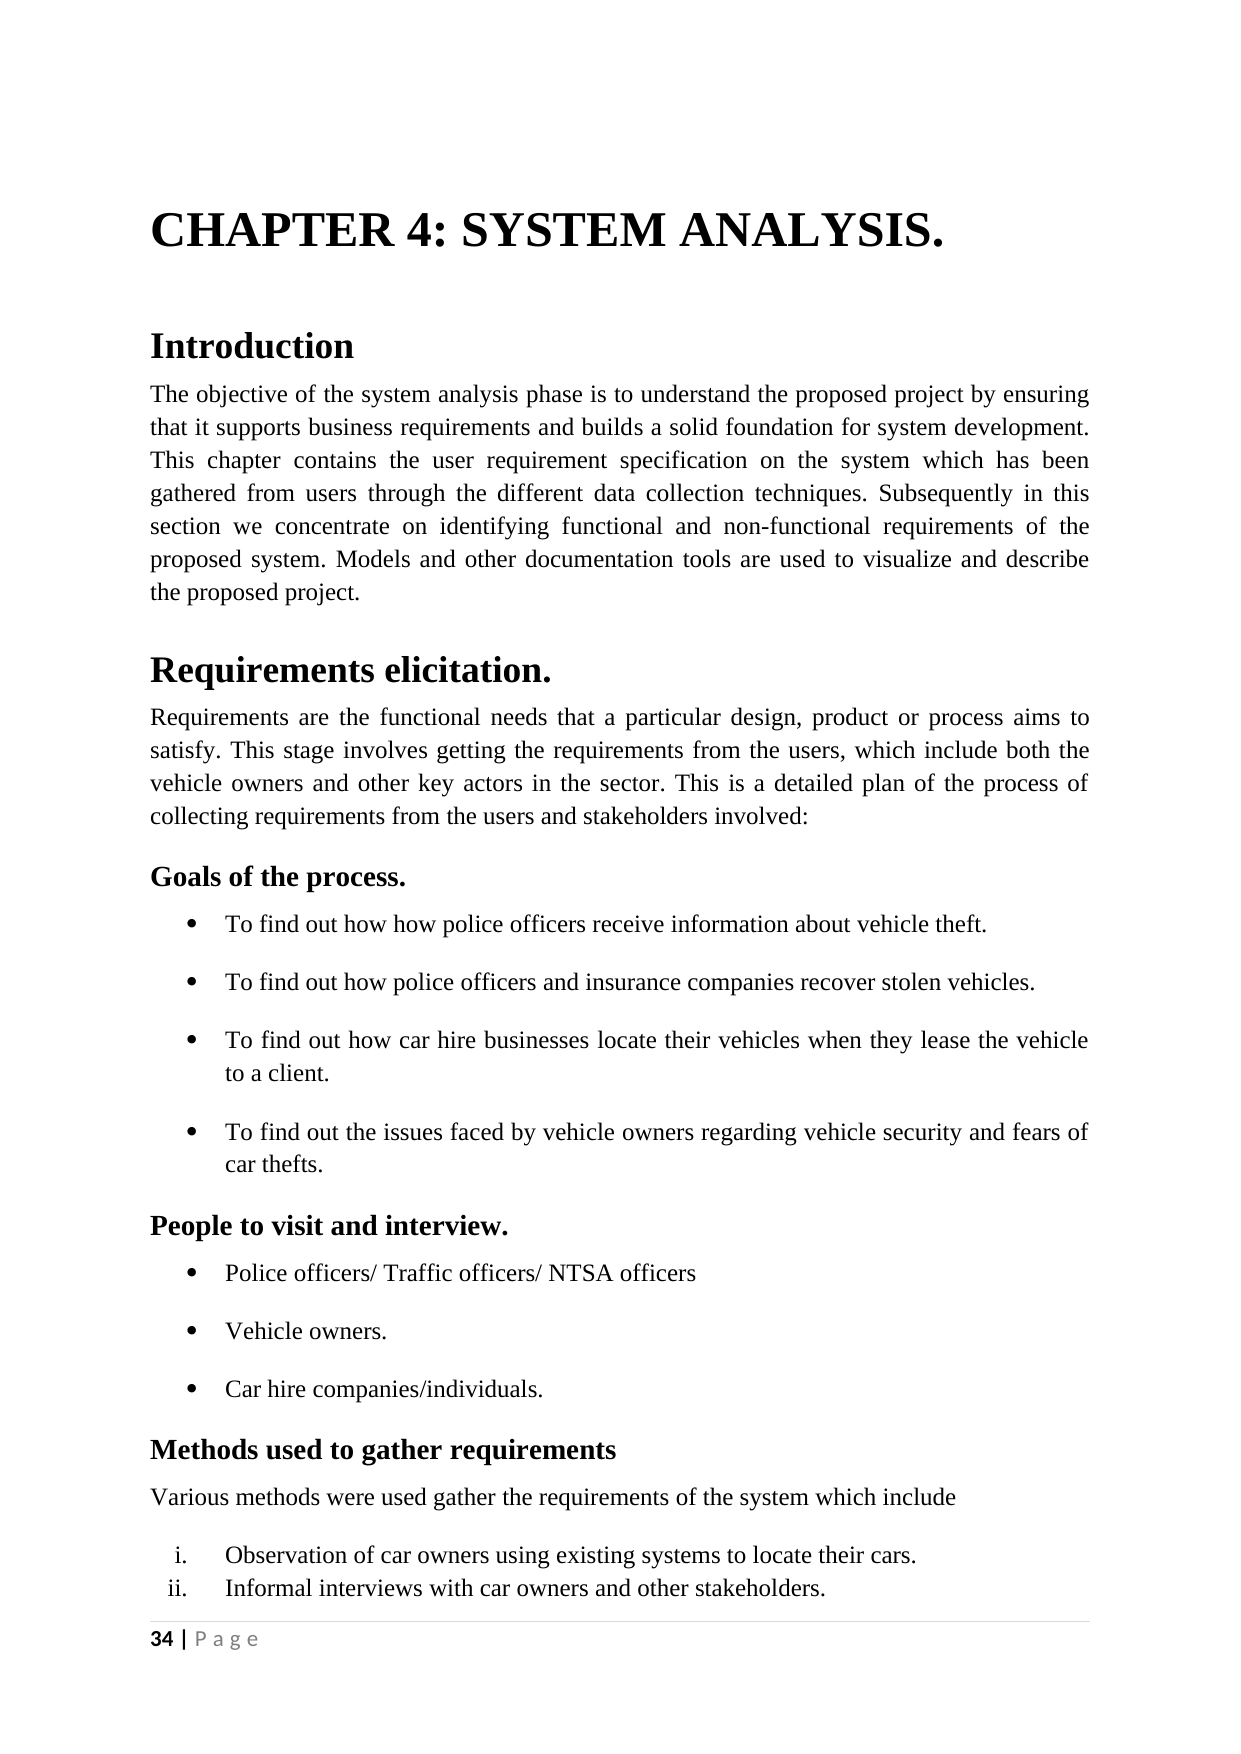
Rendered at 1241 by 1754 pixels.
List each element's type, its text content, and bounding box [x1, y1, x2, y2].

subtitle Goals of the process. [150, 859, 1090, 893]
list To find out the issues faced by vehicle owners regarding vehicle security and fears of car thefts. [187, 1117, 1090, 1178]
list Observation of car owners using existing systems to locate their cars. [187, 1540, 1090, 1569]
subtitle Introduction [150, 324, 1090, 367]
list Police officers/ Traffic officers/ NTSA officers [187, 1258, 1090, 1287]
subtitle People to visit and interview. [150, 1208, 1090, 1241]
subtitle Methods used to gather requirements [150, 1432, 1090, 1465]
text The objective of the system analysis phase is to understand the proposed project by ensuring that it supports business requirements and builds a solid foundation for system development. This chapter contains the user requirement specification on the system which has been gathered from users through the different data collection techniques. Subsequently in this section we concentrate on identifying functional and non-functional requirements of the proposed system. Models and other documentation tools are used to visualize and describe the proposed project. [150, 379, 1090, 606]
list Car hire companies/individuals. [187, 1374, 1090, 1403]
list To find out how police officers and insurance companies recover stolen vehicles. [187, 967, 1090, 996]
list To find out how how police officers receive information about vehicle theft. [187, 909, 1090, 938]
text Requirements are the functional needs that a particular design, product or process aims to satisfy. This stage involves getting the requirements from the users, which include both the vehicle owners and other key actors in the sector. This is a detailed plan of the process of collecting requirements from the users and stakeholders involved: [150, 702, 1090, 830]
text Various methods were used gather the requirements of the system which include [150, 1482, 1090, 1511]
list To find out how car hire businesses locate their vehicles when they lease the vehicle to a client. [187, 1026, 1090, 1087]
subtitle CHAPTER 4: SYSTEM ANALYSIS. [150, 200, 1090, 257]
subtitle Requirements elicitation. [150, 647, 1090, 690]
list Vehicle owners. [187, 1316, 1090, 1344]
list Informal interviews with car owners and other stakeholders. [187, 1573, 1090, 1602]
